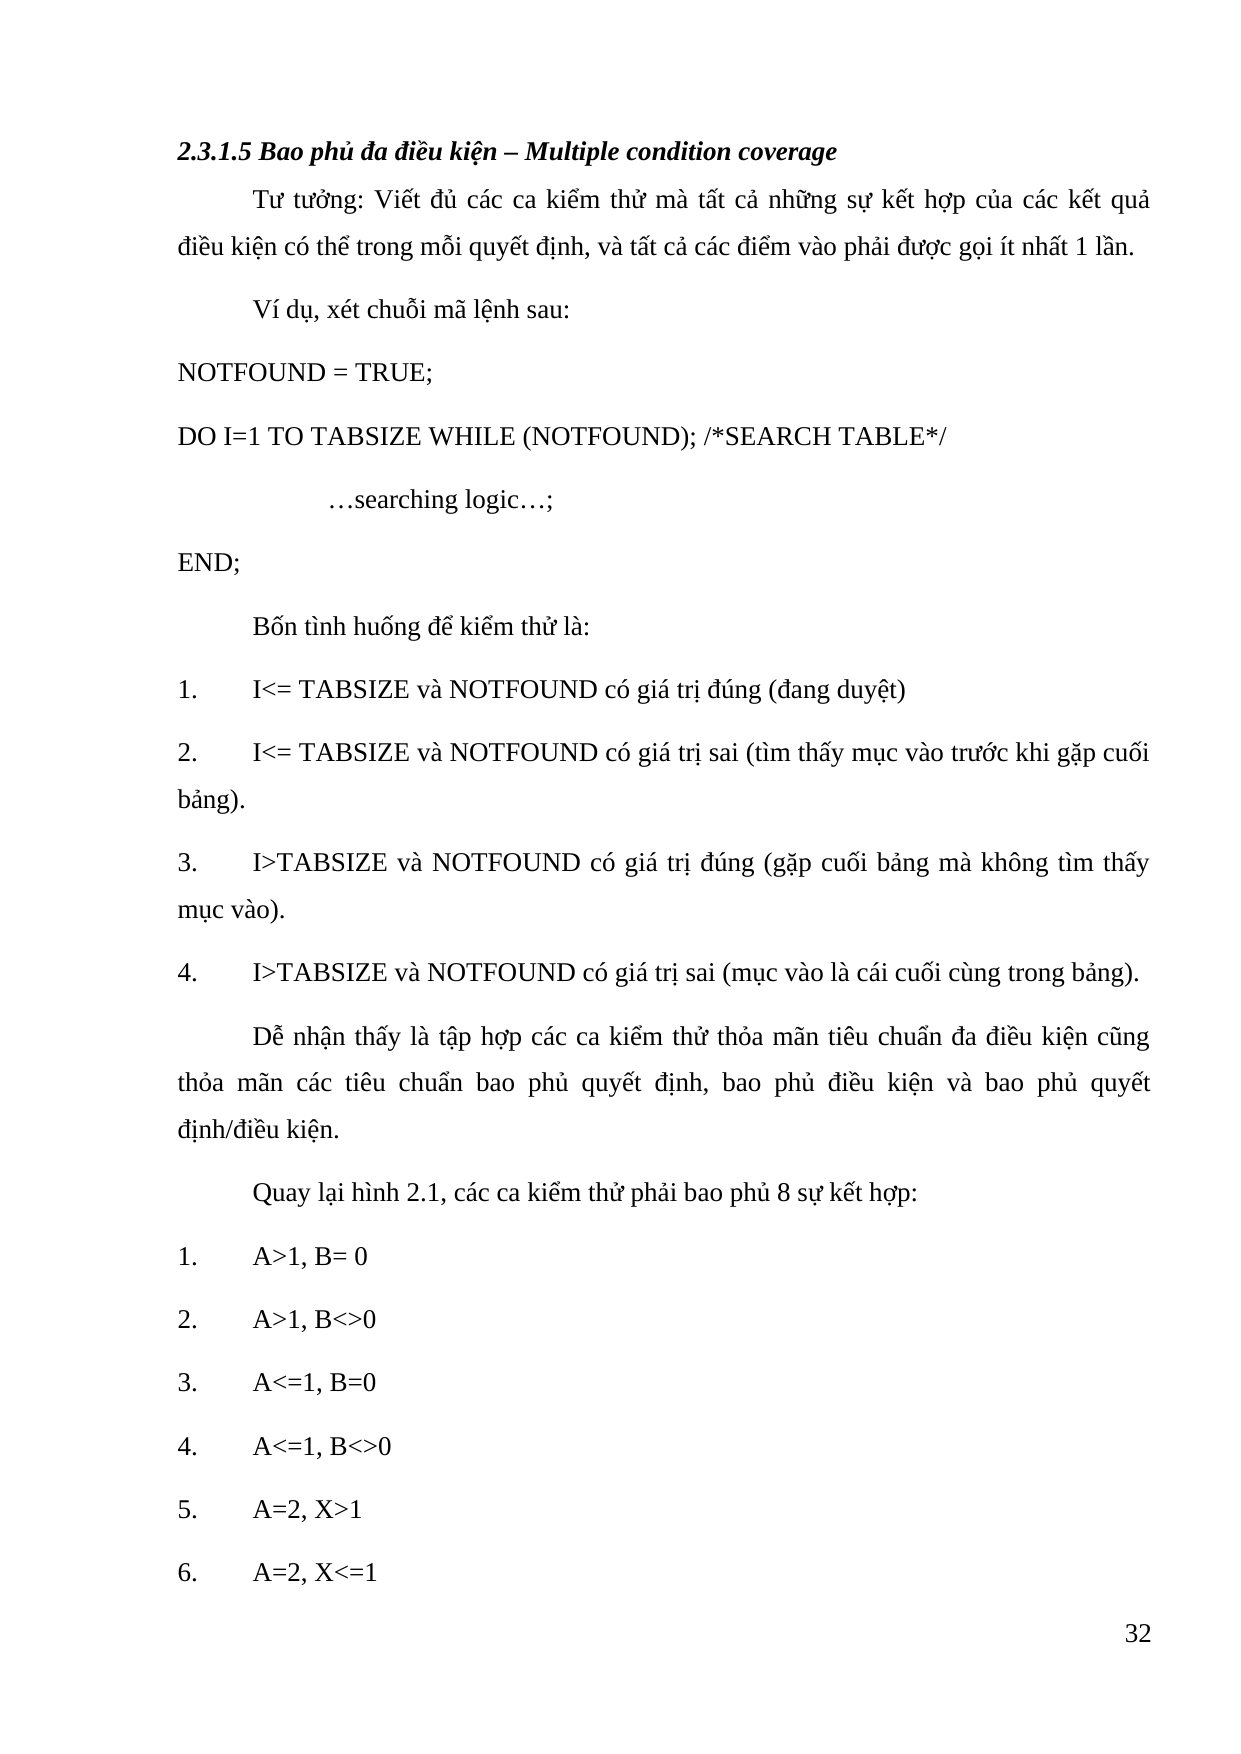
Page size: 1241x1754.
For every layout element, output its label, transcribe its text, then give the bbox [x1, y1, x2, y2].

text 5. A=2, X>1 [177, 1493, 1152, 1524]
text 1. I<= TABSIZE và NOTFOUND có giá trị đúng (đang duyệt) [177, 673, 1152, 704]
text Quay lại hình 2.1, các ca kiểm thử phải bao phủ 8 sự kết hợp: [177, 1176, 1152, 1207]
text Tư tưởng: Viết đủ các ca kiểm thử mà tất cả những sự kết hợp của các kết quả điều kiện có thể trong mỗi quyết định, và tất cả các điểm vào phải được gọi ít nhất 1 lần. [177, 183, 1152, 261]
text 1. A>1, B= 0 [177, 1240, 1152, 1271]
text END; [177, 546, 1152, 577]
text …searching logic…; [177, 483, 1152, 514]
subtitle 2.3.1.5 Bao phủ đa điều kiện – Multiple condition coverage [177, 135, 1152, 166]
text DO I=1 TO TABSIZE WHILE (NOTFOUND); /*SEARCH TABLE*/ [177, 420, 1152, 451]
text 3. I>TABSIZE và NOTFOUND có giá trị đúng (gặp cuối bảng mà không tìm thấy mục vào). [177, 846, 1152, 924]
text Bốn tình huống để kiểm thử là: [177, 610, 1152, 641]
text 6. A=2, X<=1 [177, 1556, 1152, 1587]
text 2. A>1, B<>0 [177, 1303, 1152, 1334]
text Ví dụ, xét chuỗi mã lệnh sau: [177, 293, 1152, 324]
text NOTFOUND = TRUE; [177, 356, 1152, 387]
text 4. A<=1, B<>0 [177, 1430, 1152, 1461]
text 3. A<=1, B=0 [177, 1366, 1152, 1397]
text 4. I>TABSIZE và NOTFOUND có giá trị sai (mục vào là cái cuối cùng trong bảng). [177, 956, 1152, 987]
text Dễ nhận thấy là tập hợp các ca kiểm thử thỏa mãn tiêu chuẩn đa điều kiện cũng thỏa mãn các tiêu chuẩn bao phủ quyết định, bao phủ điều kiện và bao phủ quyết định/điều kiện. [177, 1020, 1152, 1144]
text 2. I<= TABSIZE và NOTFOUND có giá trị sai (tìm thấy mục vào trước khi gặp cuối bảng). [177, 736, 1152, 814]
